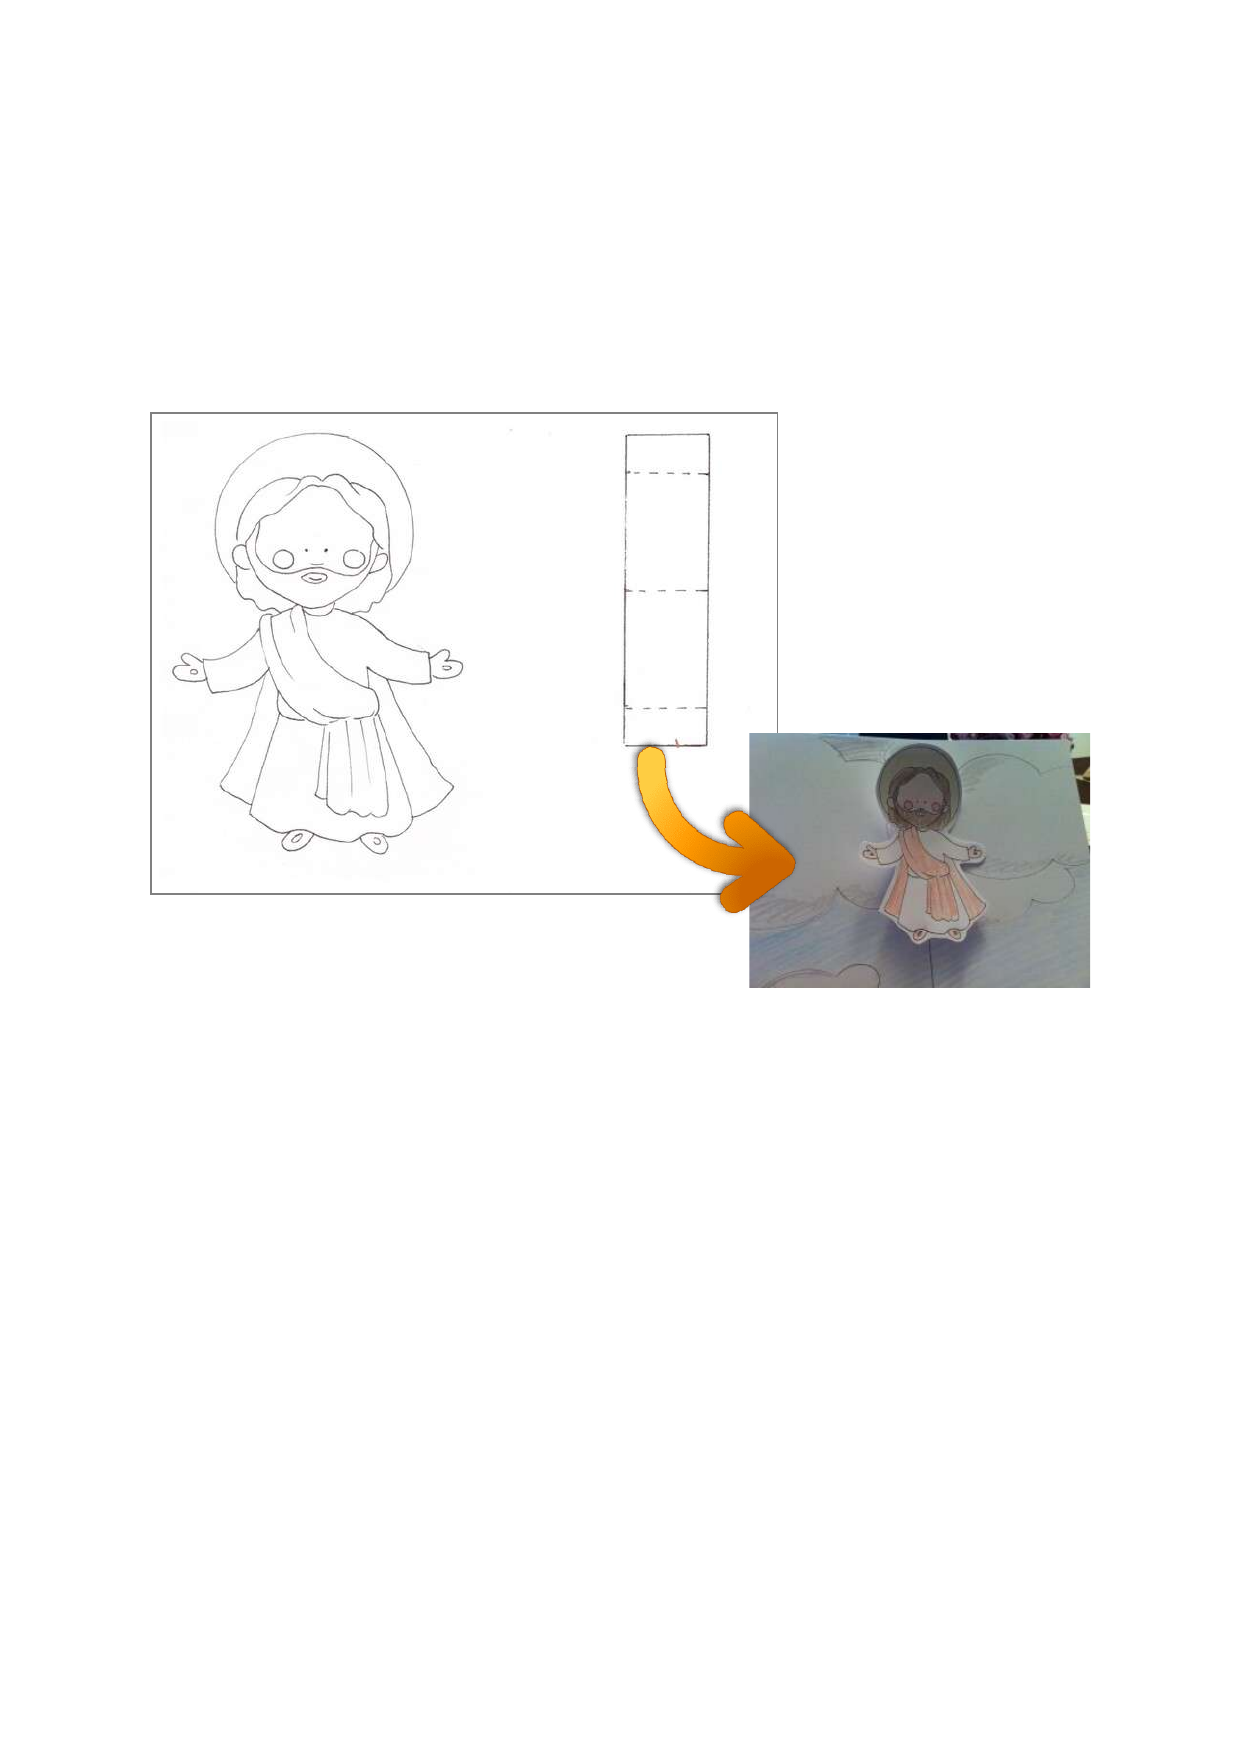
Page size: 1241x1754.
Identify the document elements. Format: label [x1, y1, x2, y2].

picture [152, 414, 1091, 988]
